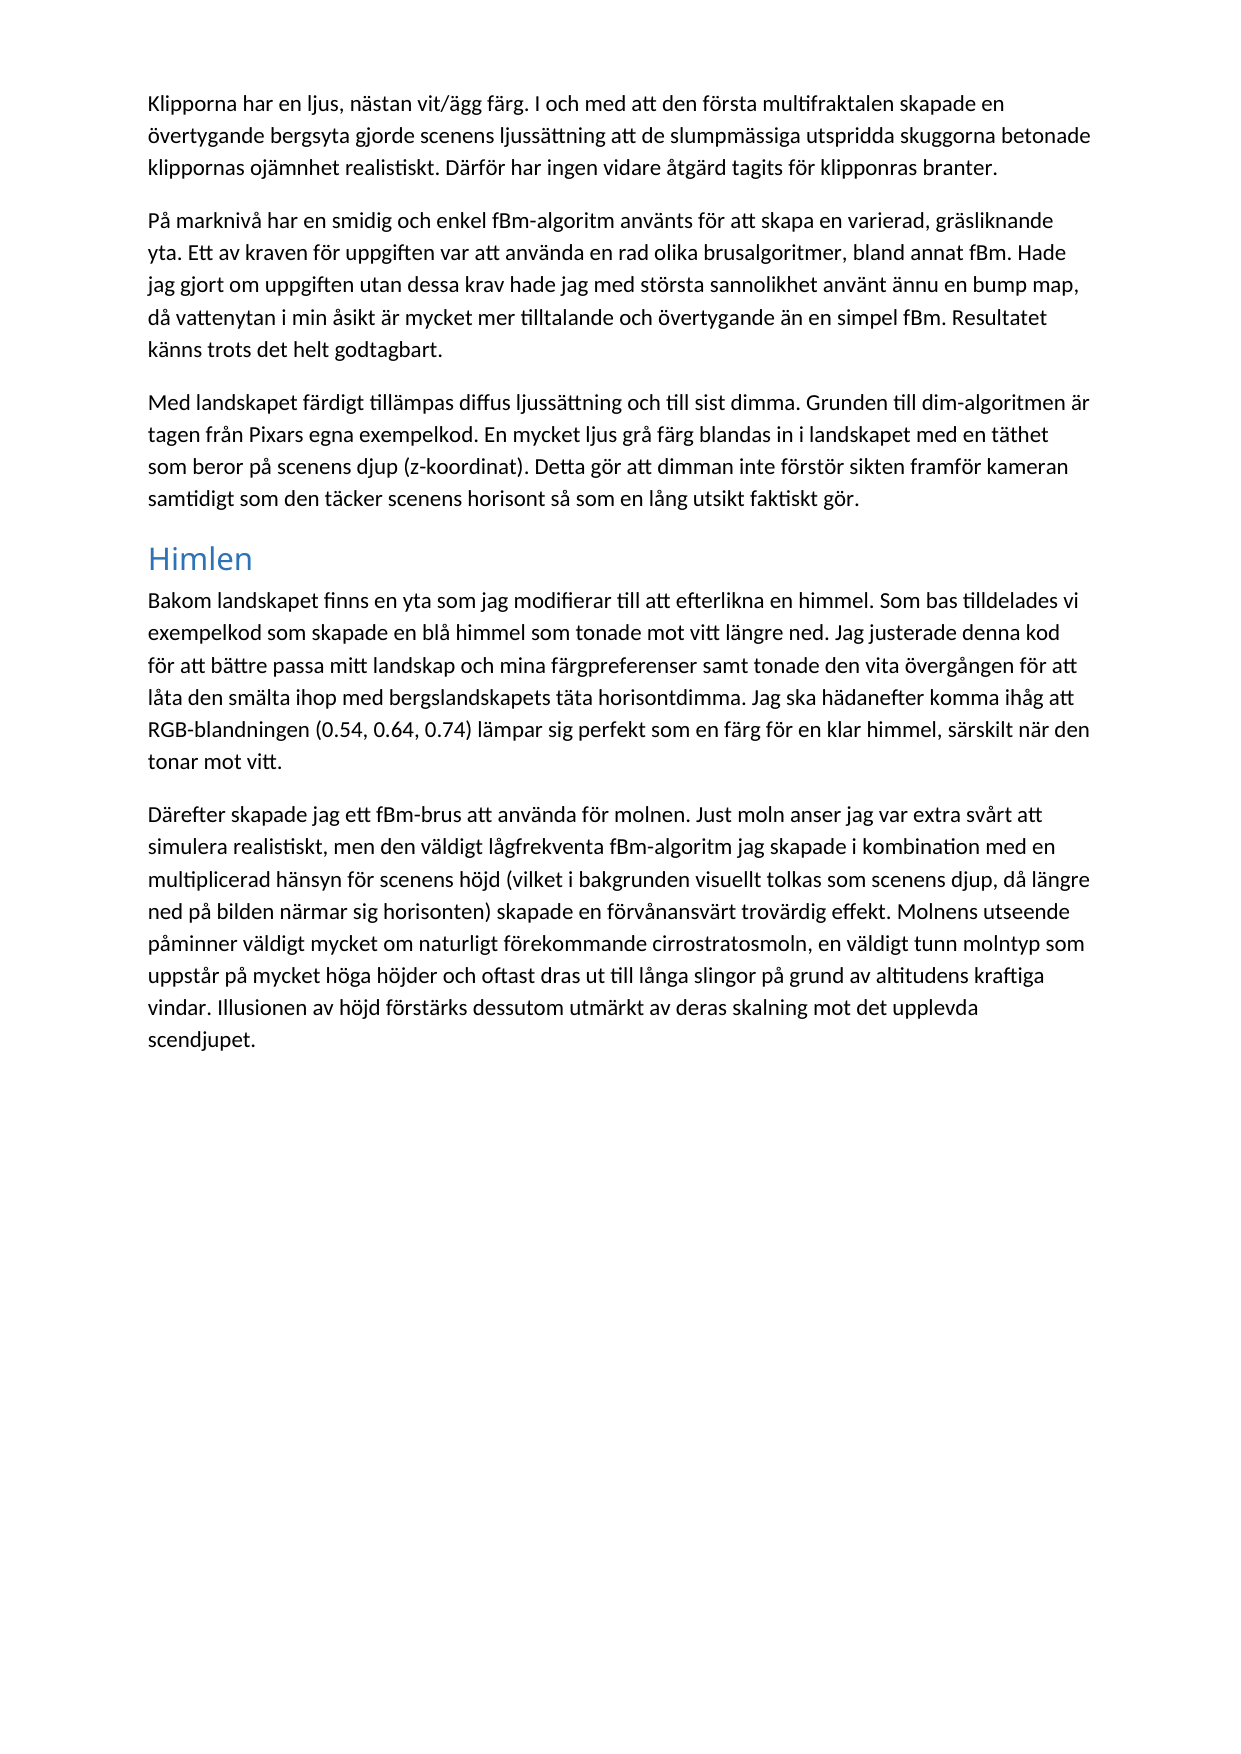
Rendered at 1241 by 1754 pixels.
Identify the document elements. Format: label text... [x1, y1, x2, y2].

text Bakom landskapet finns en yta som jag modifierar till att efterlikna en himmel. Som bas tilldelades vi exempelkod som skapade en blå himmel som tonade mot vitt längre ned. Jag justerade denna kod för att bättre passa mitt landskap och mina färgpreferenser samt tonade den vita övergången för att låta den smälta ihop med bergslandskapets täta horisontdimma. Jag ska hädanefter komma ihåg att RGB-blandningen (0.54, 0.64, 0.74) lämpar sig perfekt som en färg för en klar himmel, särskilt när den tonar mot vitt. [148, 586, 1092, 775]
text Med landskapet färdigt tillämpas diffus ljussättning och till sist dimma. Grunden till dim-algoritmen är tagen från Pixars egna exempelkod. En mycket ljus grå färg blandas in i landskapet med en täthet som beror på scenens djup (z-koordinat). Detta gör att dimman inte förstör sikten framför kameran samtidigt som den täcker scenens horisont så som en lång utsikt faktiskt gör. [148, 388, 1092, 512]
text På marknivå har en smidig och enkel fBm-algoritm använts för att skapa en varierad, gräsliknande yta. Ett av kraven för uppgiften var att använda en rad olika brusalgoritmer, bland annat fBm. Hade jag gjort om uppgiften utan dessa krav hade jag med största sannolikhet använt ännu en bump map, då vattenytan i min åsikt är mycket mer tilltalande och övertygande än en simpel fBm. Resultatet känns trots det helt godtagbart. [148, 206, 1092, 363]
text Därefter skapade jag ett fBm-brus att använda för molnen. Just moln anser jag var extra svårt att simulera realistiskt, men den väldigt lågfrekventa fBm-algoritm jag skapade i kombination med en multiplicerad hänsyn för scenens höjd (vilket i bakgrunden visuellt tolkas som scenens djup, då längre ned på bilden närmar sig horisonten) skapade en förvånansvärt trovärdig effekt. Molnens utseende påminner väldigt mycket om naturligt förekommande cirrostratosmoln, en väldigt tunn molntyp som uppstår på mycket höga höjder och oftast dras ut till långa slingor på grund av altitudens kraftiga vindar. Illusionen av höjd förstärks dessutom utmärkt av deras skalning mot det upplevda scendjupet. [148, 800, 1092, 1054]
text Klipporna har en ljus, nästan vit/ägg färg. I och med att den första multifraktalen skapade en övertygande bergsyta gjorde scenens ljussättning att de slumpmässiga utspridda skuggorna betonade klippornas ojämnhet realistiskt. Därför har ingen vidare åtgärd tagits för klipponras branter. [148, 89, 1092, 181]
subtitle Himlen [148, 537, 1092, 580]
